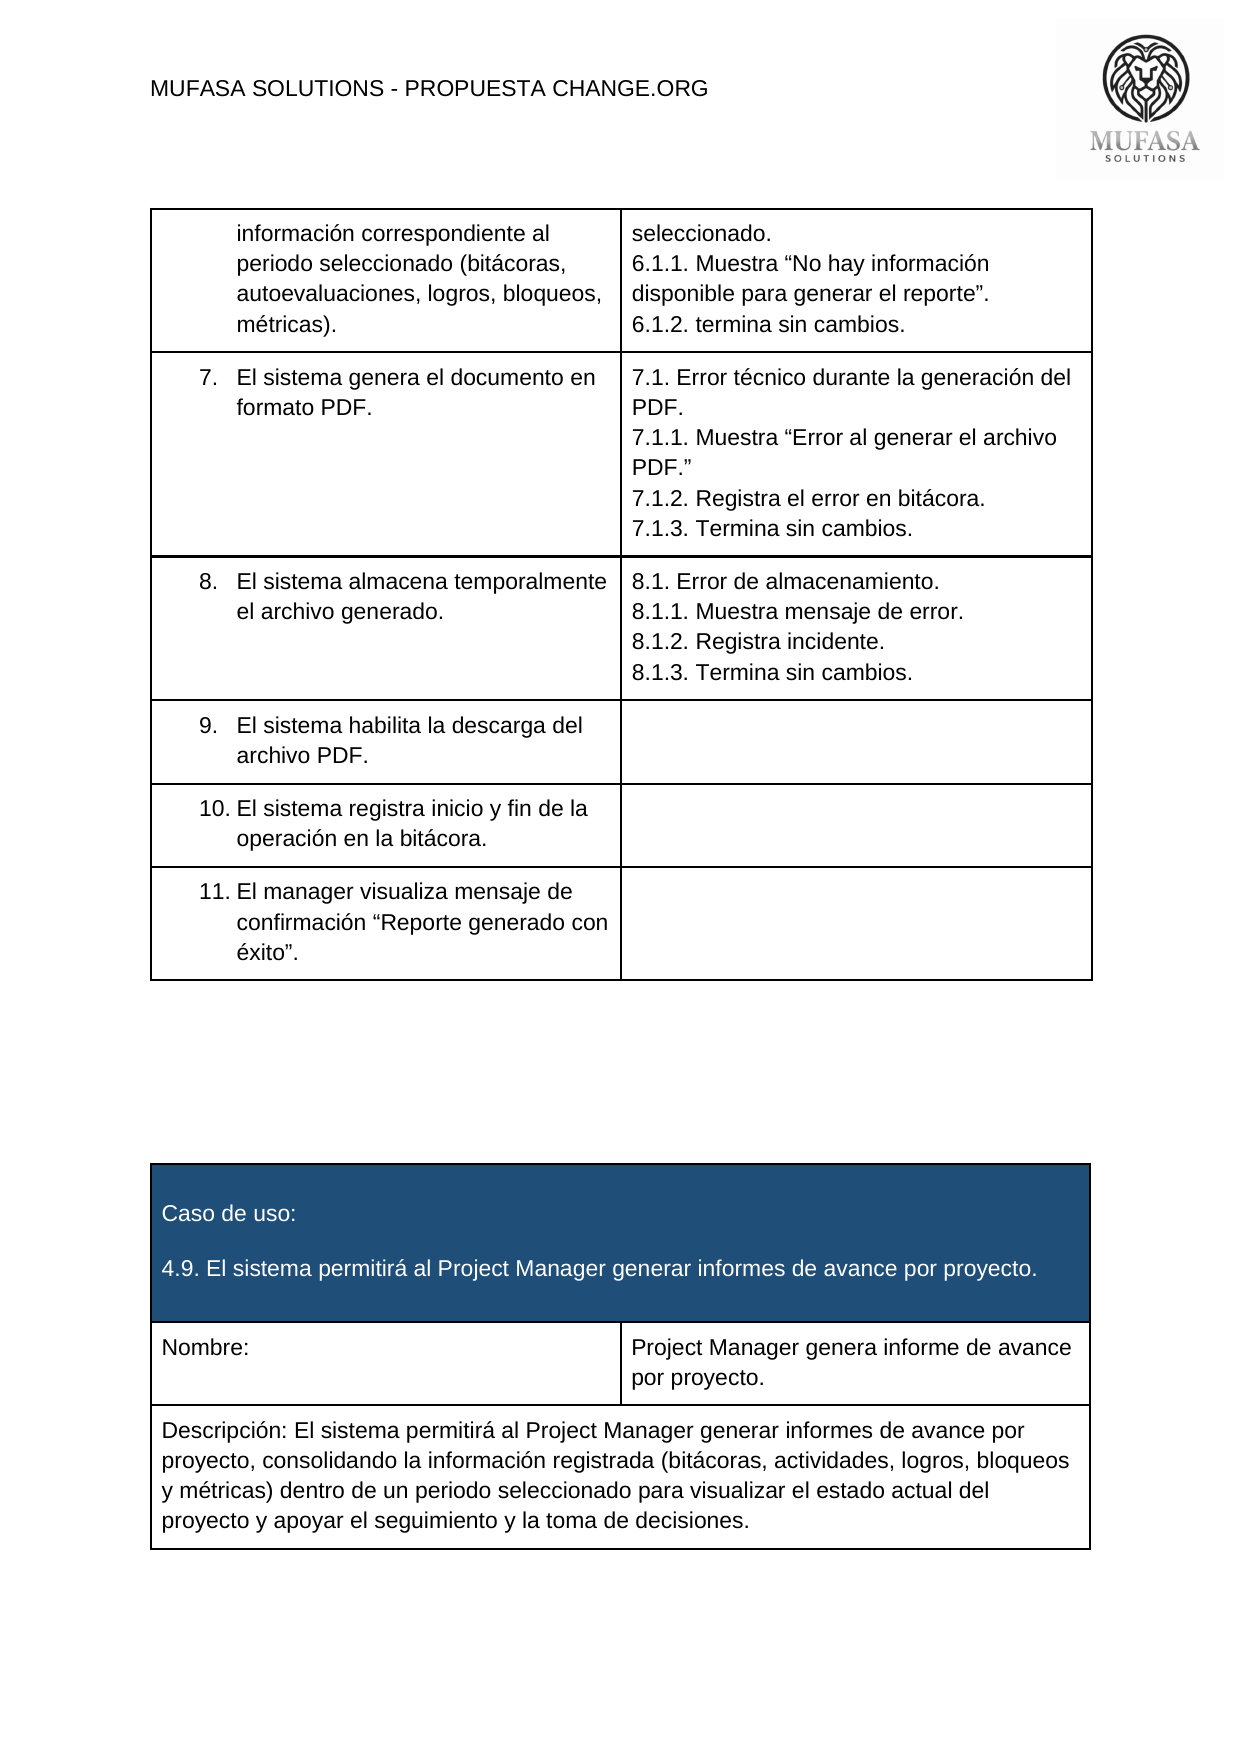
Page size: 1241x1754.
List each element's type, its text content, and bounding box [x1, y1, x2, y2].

table_header Caso de uso: 4.9. El sistema permitirá al Project Manager generar informes de avance por proyecto. [152, 1165, 1089, 1321]
table_cell Nombre: [152, 1323, 620, 1404]
table_cell 7.1. Error técnico durante la generación del PDF. 7.1.1. Muestra “Error al generar el archivo PDF.” 7.1.2. Registra el error en bitácora. 7.1.3. Termina sin cambios. [622, 353, 1091, 555]
table_cell El manager visualiza mensaje de confirmación “Reporte generado con éxito”. [152, 868, 620, 979]
table_cell Project Manager genera informe de avance por proyecto. [622, 1323, 1089, 1404]
table_cell El sistema genera el documento en formato PDF. [152, 353, 620, 555]
table_cell Descripción: El sistema permitirá al Project Manager generar informes de avance por proyecto, consolidando la información registrada (bitácoras, actividades, logros, bloqueos y métricas) dentro de un periodo seleccionado para visualizar el estado actual del proyecto y apoyar el seguimiento y la toma de decisiones. [152, 1406, 1089, 1548]
table_cell [622, 701, 1091, 782]
table_cell El sistema almacena temporalmente el archivo generado. [152, 558, 620, 699]
table_cell [622, 868, 1091, 979]
picture [1056, 18, 1225, 180]
table_cell El sistema consulta y consolida la información correspondiente al periodo seleccionado (bitácoras, autoevaluaciones, logros, bloqueos, métricas). [152, 210, 620, 351]
table_cell El sistema registra inicio y fin de la operación en la bitácora. [152, 785, 620, 866]
table_cell El sistema habilita la descarga del archivo PDF. [152, 701, 620, 782]
table_cell [622, 785, 1091, 866]
table_cell 8.1. Error de almacenamiento. 8.1.1. Muestra mensaje de error. 8.1.2. Registra incidente. 8.1.3. Termina sin cambios. [622, 558, 1091, 699]
